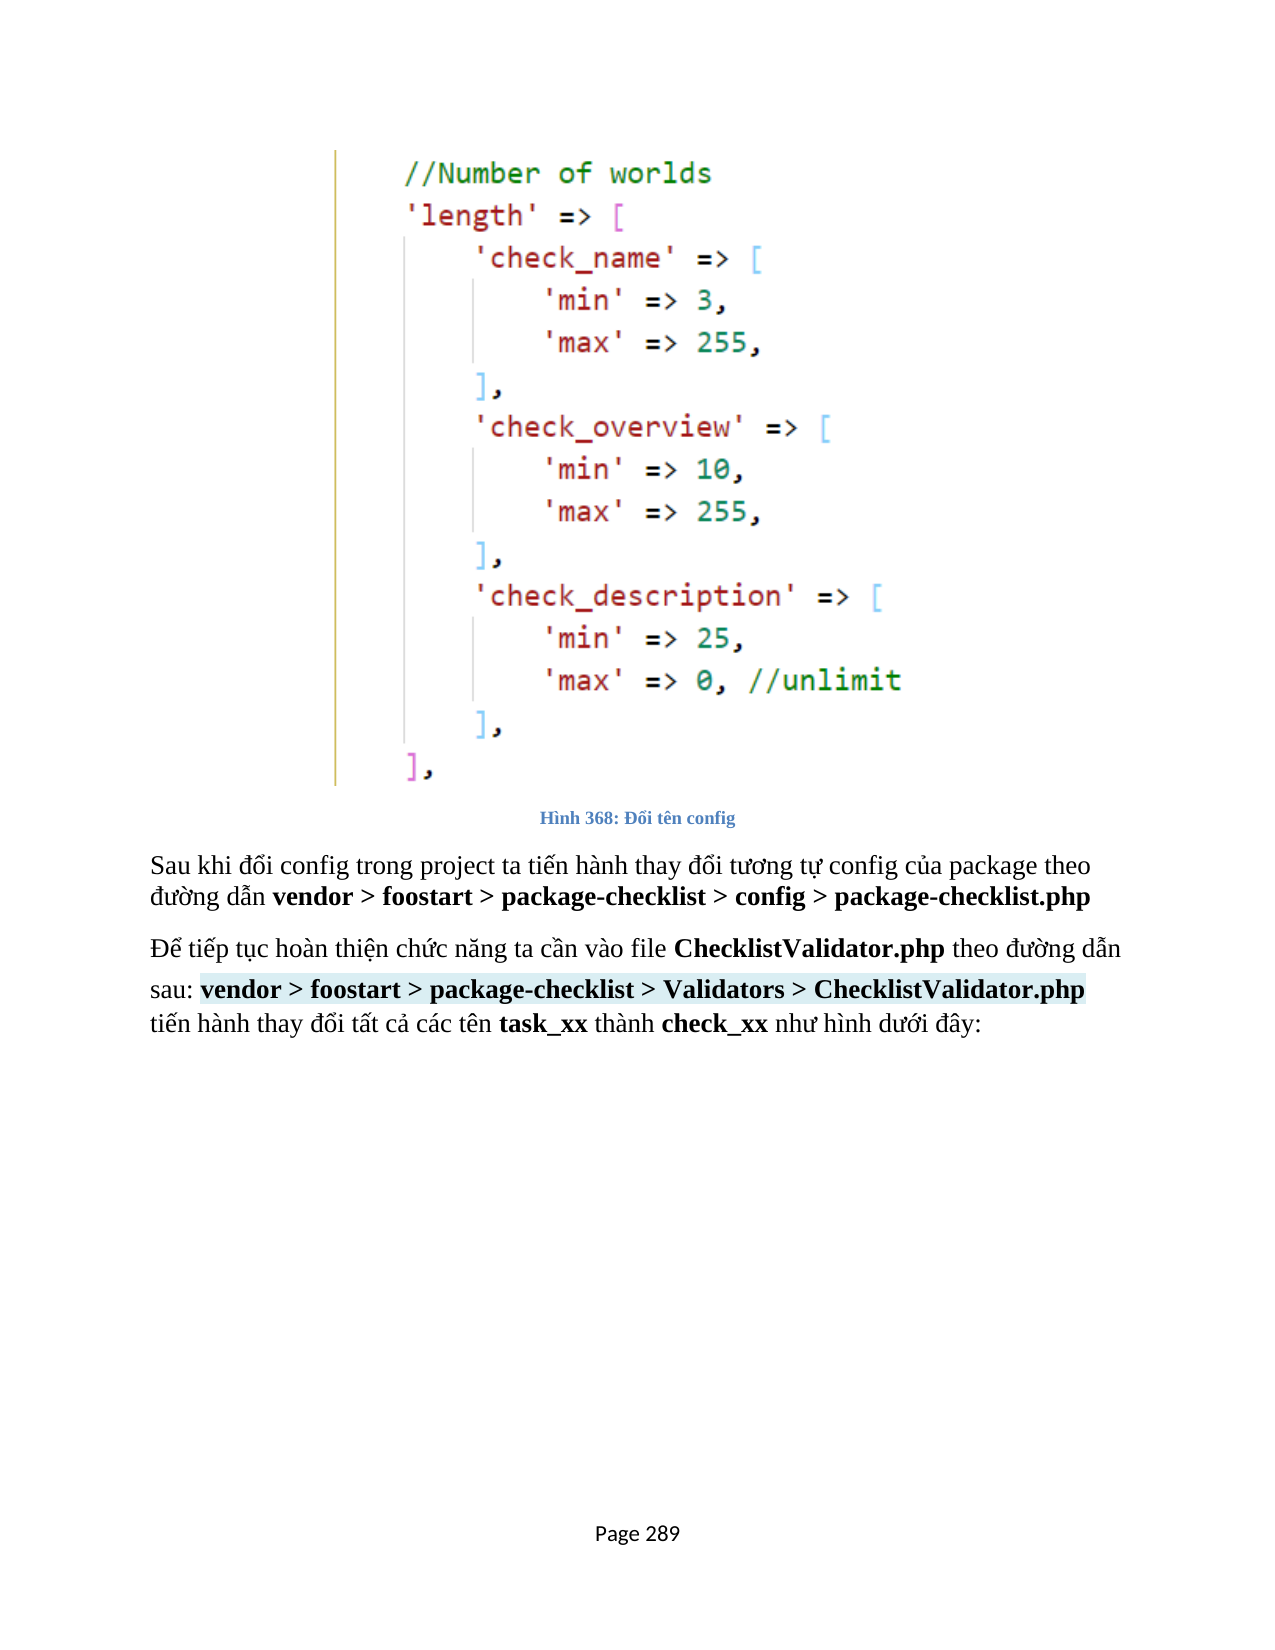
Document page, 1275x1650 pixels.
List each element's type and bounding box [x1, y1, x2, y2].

picture [327, 150, 948, 786]
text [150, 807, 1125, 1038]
